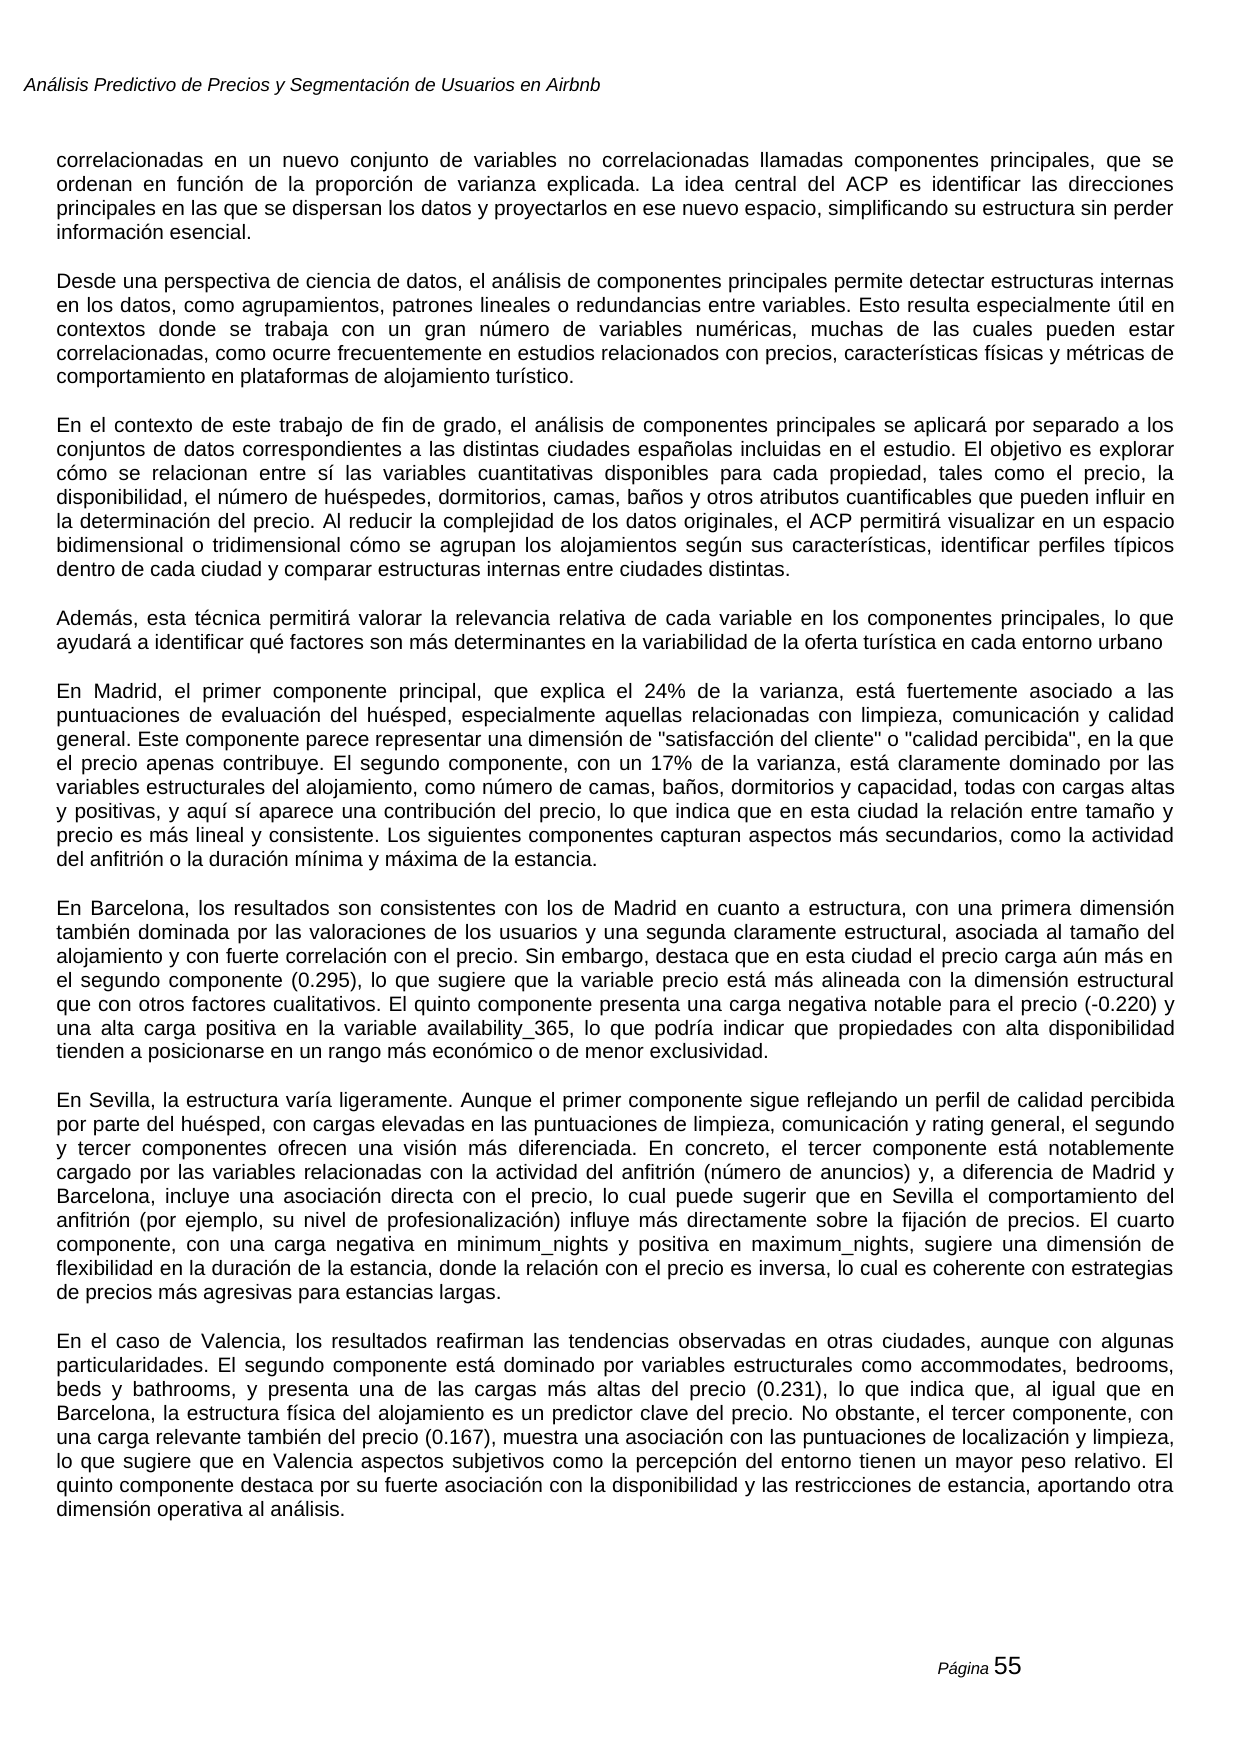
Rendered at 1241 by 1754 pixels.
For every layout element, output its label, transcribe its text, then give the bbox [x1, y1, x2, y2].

text Además, esta técnica permitirá valorar la relevancia relativa de cada variable en los componentes principales, lo que ayudará a identificar qué factores son más determinantes en la variabilidad de la oferta turística en cada entorno urbano [56, 606, 1176, 654]
text En el caso de Valencia, los resultados reafirman las tendencias observadas en otras ciudades, aunque con algunas particularidades. El segundo componente está dominado por variables estructurales como accommodates, bedrooms, beds y bathrooms, y presenta una de las cargas más altas del precio (0.231), lo que indica que, al igual que en Barcelona, la estructura física del alojamiento es un predictor clave del precio. No obstante, el tercer componente, con una carga relevante también del precio (0.167), muestra una asociación con las puntuaciones de localización y limpieza, lo que sugiere que en Valencia aspectos subjetivos como la percepción del entorno tienen un mayor peso relativo. El quinto componente destaca por su fuerte asociación con la disponibilidad y las restricciones de estancia, aportando otra dimensión operativa al análisis. [56, 1329, 1176, 1521]
text Desde una perspectiva de ciencia de datos, el análisis de componentes principales permite detectar estructuras internas en los datos, como agrupamientos, patrones lineales o redundancias entre variables. Esto resulta especialmente útil en contextos donde se trabaja con un gran número de variables numéricas, muchas de las cuales pueden estar correlacionadas, como ocurre frecuentemente en estudios relacionados con precios, características físicas y métricas de comportamiento en plataformas de alojamiento turístico. [56, 268, 1176, 388]
text En Madrid, el primer componente principal, que explica el 24% de la varianza, está fuertemente asociado a las puntuaciones de evaluación del huésped, especialmente aquellas relacionadas con limpieza, comunicación y calidad general. Este componente parece representar una dimensión de "satisfacción del cliente" o "calidad percibida", en la que el precio apenas contribuye. El segundo componente, con un 17% de la varianza, está claramente dominado por las variables estructurales del alojamiento, como número de camas, baños, dormitorios y capacidad, todas con cargas altas y positivas, y aquí sí aparece una contribución del precio, lo que indica que en esta ciudad la relación entre tamaño y precio es más lineal y consistente. Los siguientes componentes capturan aspectos más secundarios, como la actividad del anfitrión o la duración mínima y máxima de la estancia. [56, 679, 1176, 871]
text En Sevilla, la estructura varía ligeramente. Aunque el primer componente sigue reflejando un perfil de calidad percibida por parte del huésped, con cargas elevadas en las puntuaciones de limpieza, comunicación y rating general, el segundo y tercer componentes ofrecen una visión más diferenciada. En concreto, el tercer componente está notablemente cargado por las variables relacionadas con la actividad del anfitrión (número de anuncios) y, a diferencia de Madrid y Barcelona, incluye una asociación directa con el precio, lo cual puede sugerir que en Sevilla el comportamiento del anfitrión (por ejemplo, su nivel de profesionalización) influye más directamente sobre la fijación de precios. El cuarto componente, con una carga negativa en minimum_nights y positiva en maximum_nights, sugiere una dimensión de flexibilidad en la duración de la estancia, donde la relación con el precio es inversa, lo cual es coherente con estrategias de precios más agresivas para estancias largas. [56, 1088, 1176, 1304]
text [56, 148, 1176, 243]
text En Barcelona, los resultados son consistentes con los de Madrid en cuanto a estructura, con una primera dimensión también dominada por las valoraciones de los usuarios y una segunda claramente estructural, asociada al tamaño del alojamiento y con fuerte correlación con el precio. Sin embargo, destaca que en esta ciudad el precio carga aún más en el segundo componente (0.295), lo que sugiere que la variable precio está más alineada con la dimensión estructural que con otros factores cualitativos. El quinto componente presenta una carga negativa notable para el precio (-0.220) y una alta carga positiva en la variable availability_365, lo que podría indicar que propiedades con alta disponibilidad tienden a posicionarse en un rango más económico o de menor exclusividad. [56, 896, 1176, 1063]
text En el contexto de este trabajo de fin de grado, el análisis de componentes principales se aplicará por separado a los conjuntos de datos correspondientes a las distintas ciudades españolas incluidas en el estudio. El objetivo es explorar cómo se relacionan entre sí las variables cuantitativas disponibles para cada propiedad, tales como el precio, la disponibilidad, el número de huéspedes, dormitorios, camas, baños y otros atributos cuantificables que pueden influir en la determinación del precio. Al reducir la complejidad de los datos originales, el ACP permitirá visualizar en un espacio bidimensional o tridimensional cómo se agrupan los alojamientos según sus características, identificar perfiles típicos dentro de cada ciudad y comparar estructuras internas entre ciudades distintas. [56, 413, 1176, 581]
